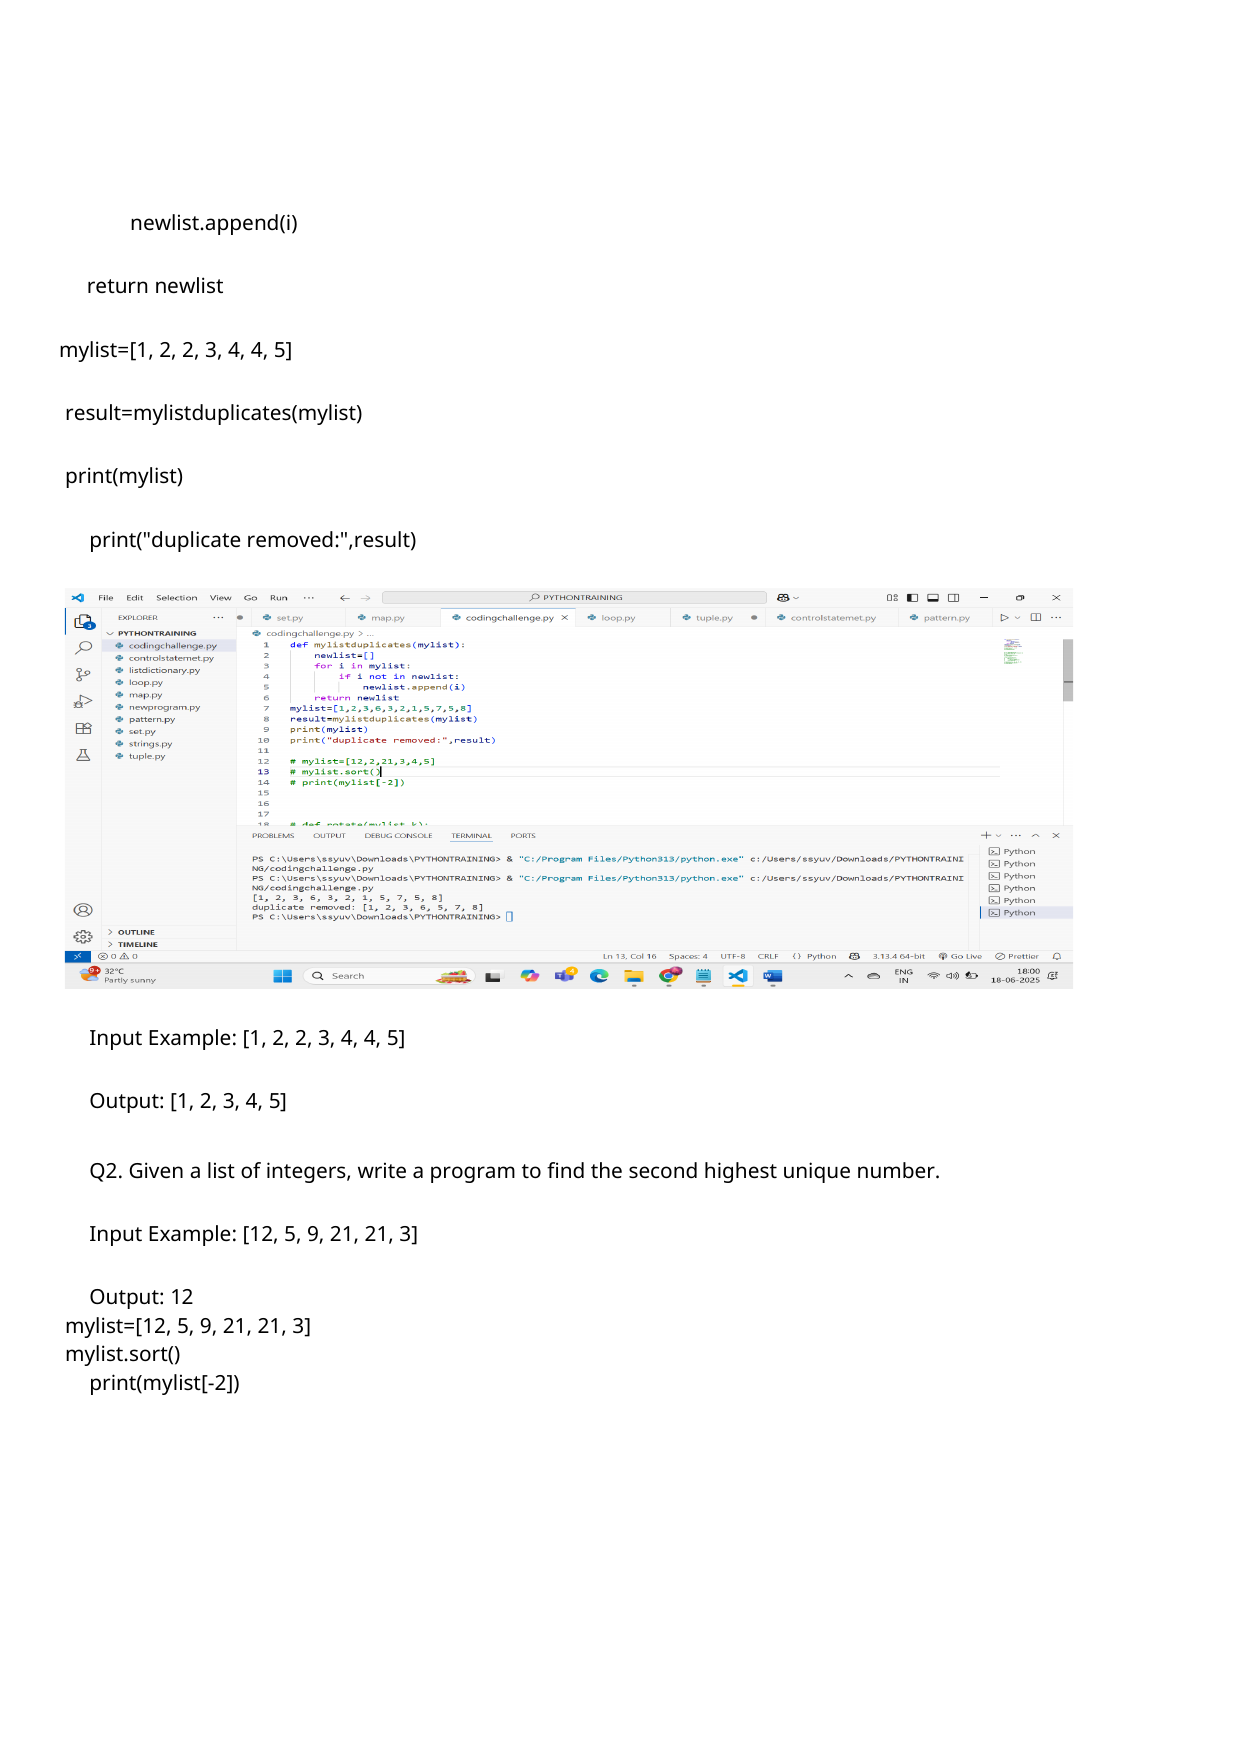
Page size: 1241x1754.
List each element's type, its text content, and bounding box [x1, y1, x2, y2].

text mylist=[12, 5, 9, 21, 21, 3] [65, 1311, 1181, 1339]
text Q2. Given a list of integers, write a program to find the second highest unique number. Input Example: [12, 5, 9, 21, 21, 3] [89, 1156, 984, 1247]
text Output: [1, 2, 3, 4, 5] [89, 1087, 1181, 1115]
text result=mylistduplicates(mylist) [65, 398, 1046, 427]
text print("duplicate removed:",result) [89, 525, 1046, 553]
text mylist=[1, 2, 2, 3, 4, 4, 5] [59, 335, 1046, 363]
text mylist.sort() [65, 1339, 1181, 1368]
text print(mylist) [65, 462, 1046, 490]
picture [64, 588, 1074, 989]
text return newlist [65, 272, 1046, 300]
text newlist.append(i) [65, 208, 1046, 237]
text Output: 12 [89, 1282, 1181, 1311]
text Input Example: [1, 2, 2, 3, 4, 4, 5] [89, 1023, 1046, 1052]
text print(mylist[-2]) [89, 1368, 1181, 1397]
